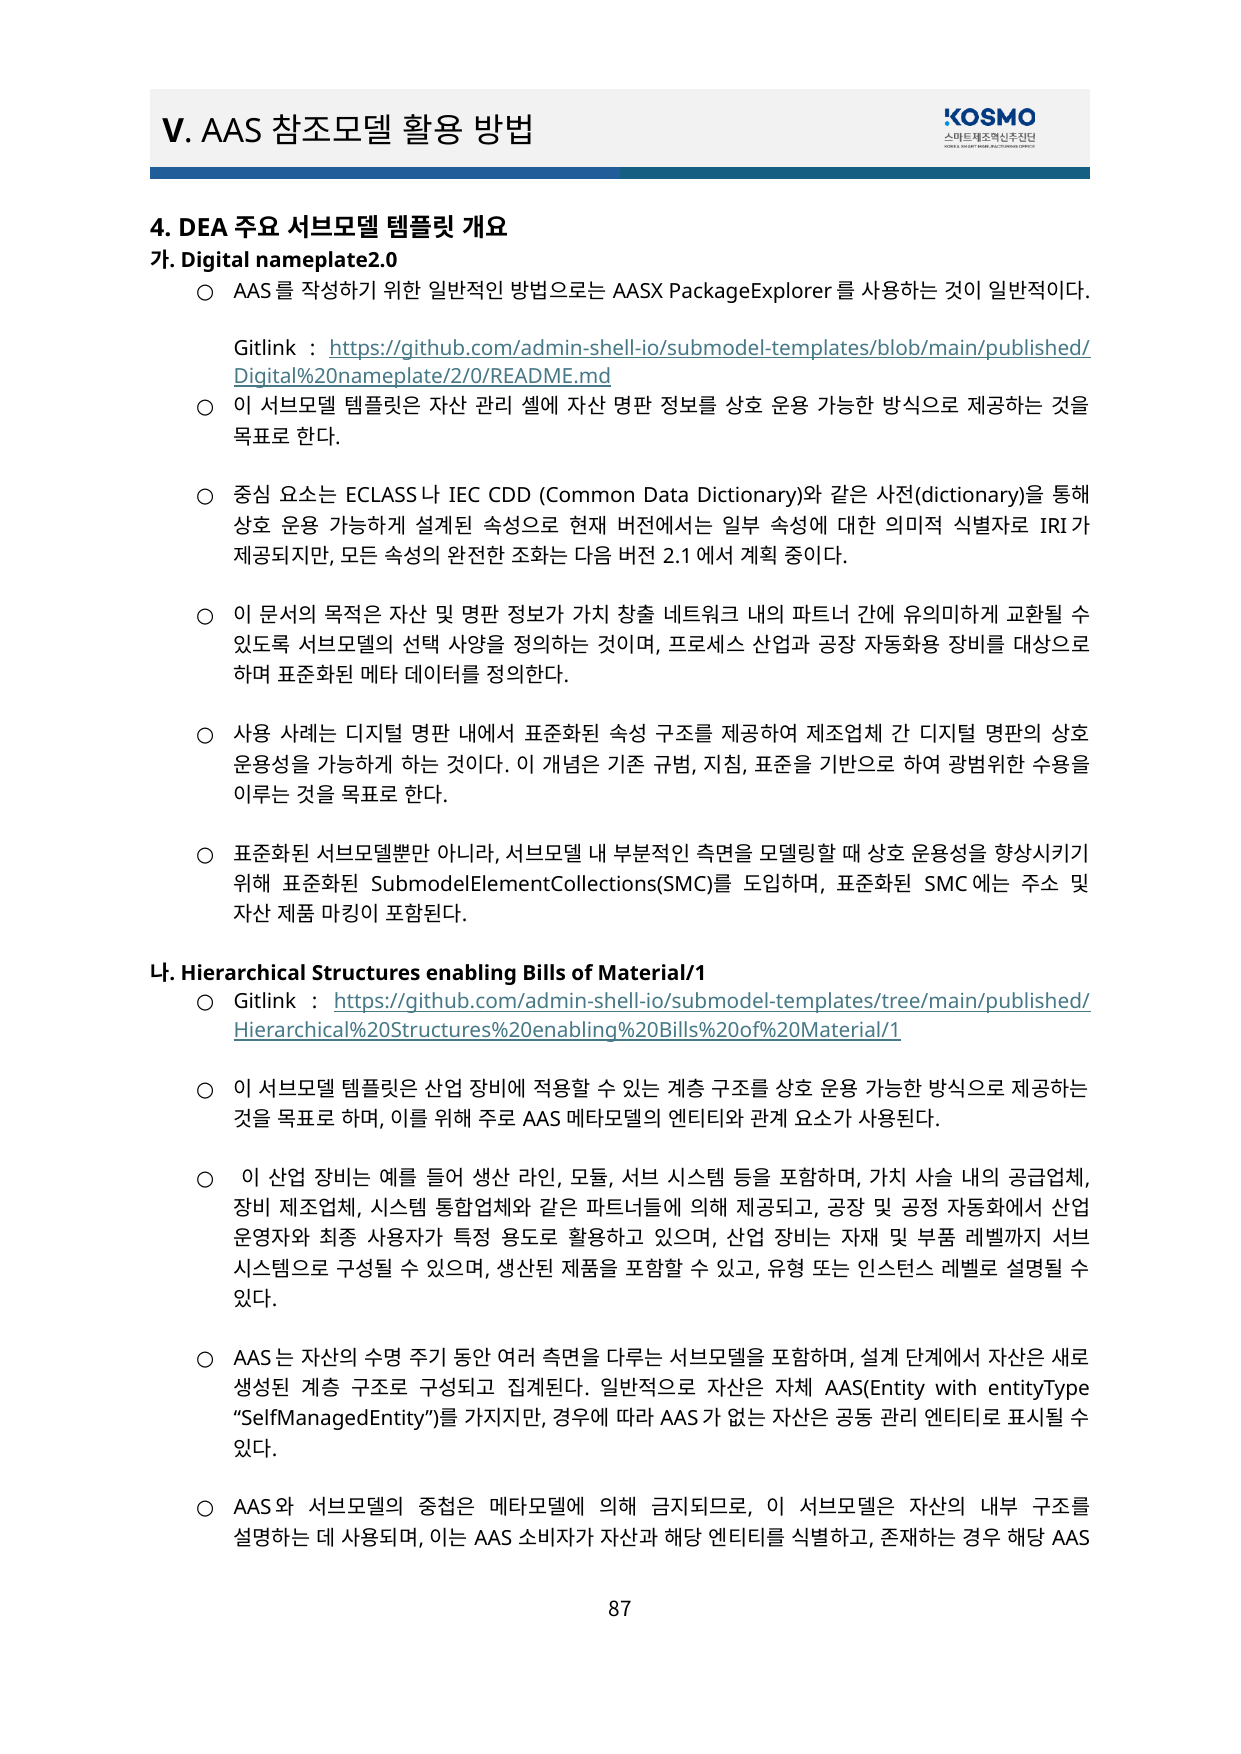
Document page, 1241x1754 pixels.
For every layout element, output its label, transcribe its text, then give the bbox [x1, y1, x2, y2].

list AAS를 작성하기 위한 일반적인 방법으로는 AASX PackageExplorer를 사용하는 것이 일반적이다. Gitlink : https://github.com/admin-shell-io/submodel-templates/blob/main/published/Digital%20nameplate/2/0/README.md [196, 274, 1090, 390]
list 이 산업 장비는 예를 들어 생산 라인, 모듈, 서브 시스템 등을 포함하며, 가치 사슬 내의 공급업체, 장비 제조업체, 시스템 통합업체와 같은 파트너들에 의해 제공되고, 공장 및 공정 자동화에서 산업 운영자와 최종 사용자가 특정 용도로 활용하고 있으며, 산업 장비는 자재 및 부품 레벨까지 서브 시스템으로 구성될 수 있으며, 생산된 제품을 포함할 수 있고, 유형 또는 인스턴스 레벨로 설명될 수 있다. [196, 1161, 1090, 1312]
list AAS는 자산의 수명 주기 동안 여러 측면을 다루는 서브모델을 포함하며, 설계 단계에서 자산은 새로 생성된 계층 구조로 구성되고 집계된다. 일반적으로 자산은 자체 AAS(Entity with entityType “SelfManagedEntity”)를 가지지만, 경우에 따라 AAS가 없는 자산은 공동 관리 엔티티로 표시될 수 있다. [196, 1341, 1090, 1462]
picture [944, 108, 1035, 148]
list 이 서브모델 템플릿은 자산 관리 셸에 자산 명판 정보를 상호 운용 가능한 방식으로 제공하는 것을 목표로 한다. [196, 390, 1090, 450]
list 표준화된 서브모델뿐만 아니라, 서브모델 내 부분적인 측면을 모델링할 때 상호 운용성을 향상시키기 위해 표준화된 SubmodelElementCollections(SMC)를 도입하며, 표준화된 SMC에는 주소 및 자산 제품 마킹이 포함된다. [196, 837, 1090, 928]
list 이 문서의 목적은 자산 및 명판 정보가 가치 창출 네트워크 내의 파트너 간에 유의미하게 교환될 수 있도록 서브모델의 선택 사양을 정의하는 것이며, 프로세스 산업과 공장 자동화용 장비를 대상으로 하며 표준화된 메타 데이터를 정의한다. [196, 598, 1090, 689]
subtitle 4. DEA 주요 서브모델 템플릿 개요 [150, 207, 1090, 244]
list 사용 사례는 디지털 명판 내에서 표준화된 속성 구조를 제공하여 제조업체 간 디지털 명판의 상호 운용성을 가능하게 하는 것이다. 이 개념은 기존 규범, 지침, 표준을 기반으로 하여 광범위한 수용을 이루는 것을 목표로 한다. [196, 717, 1090, 808]
list 중심 요소는 ECLASS나 IEC CDD (Common Data Dictionary)와 같은 사전(dictionary)을 통해 상호 운용 가능하게 설계된 속성으로 현재 버전에서는 일부 속성에 대한 의미적 식별자로 IRI가 제공되지만, 모든 속성의 완전한 조화는 다음 버전 2.1에서 계획 중이다. [196, 479, 1090, 570]
text 가. Digital nameplate2.0 [150, 244, 1090, 274]
list 이 서브모델 템플릿은 산업 장비에 적용할 수 있는 계층 구조를 상호 운용 가능한 방식으로 제공하는 것을 목표로 하며, 이를 위해 주로 AAS 메타모델의 엔티티와 관계 요소가 사용된다. [196, 1072, 1090, 1132]
text 나. Hierarchical Structures enabling Bills of Material/1 [150, 956, 1090, 987]
list Gitlink : https://github.com/admin-shell-io/submodel-templates/tree/main/published/Hierarchical%20Structures%20enabling%20Bills%20of%20Material/1 [196, 987, 1090, 1043]
